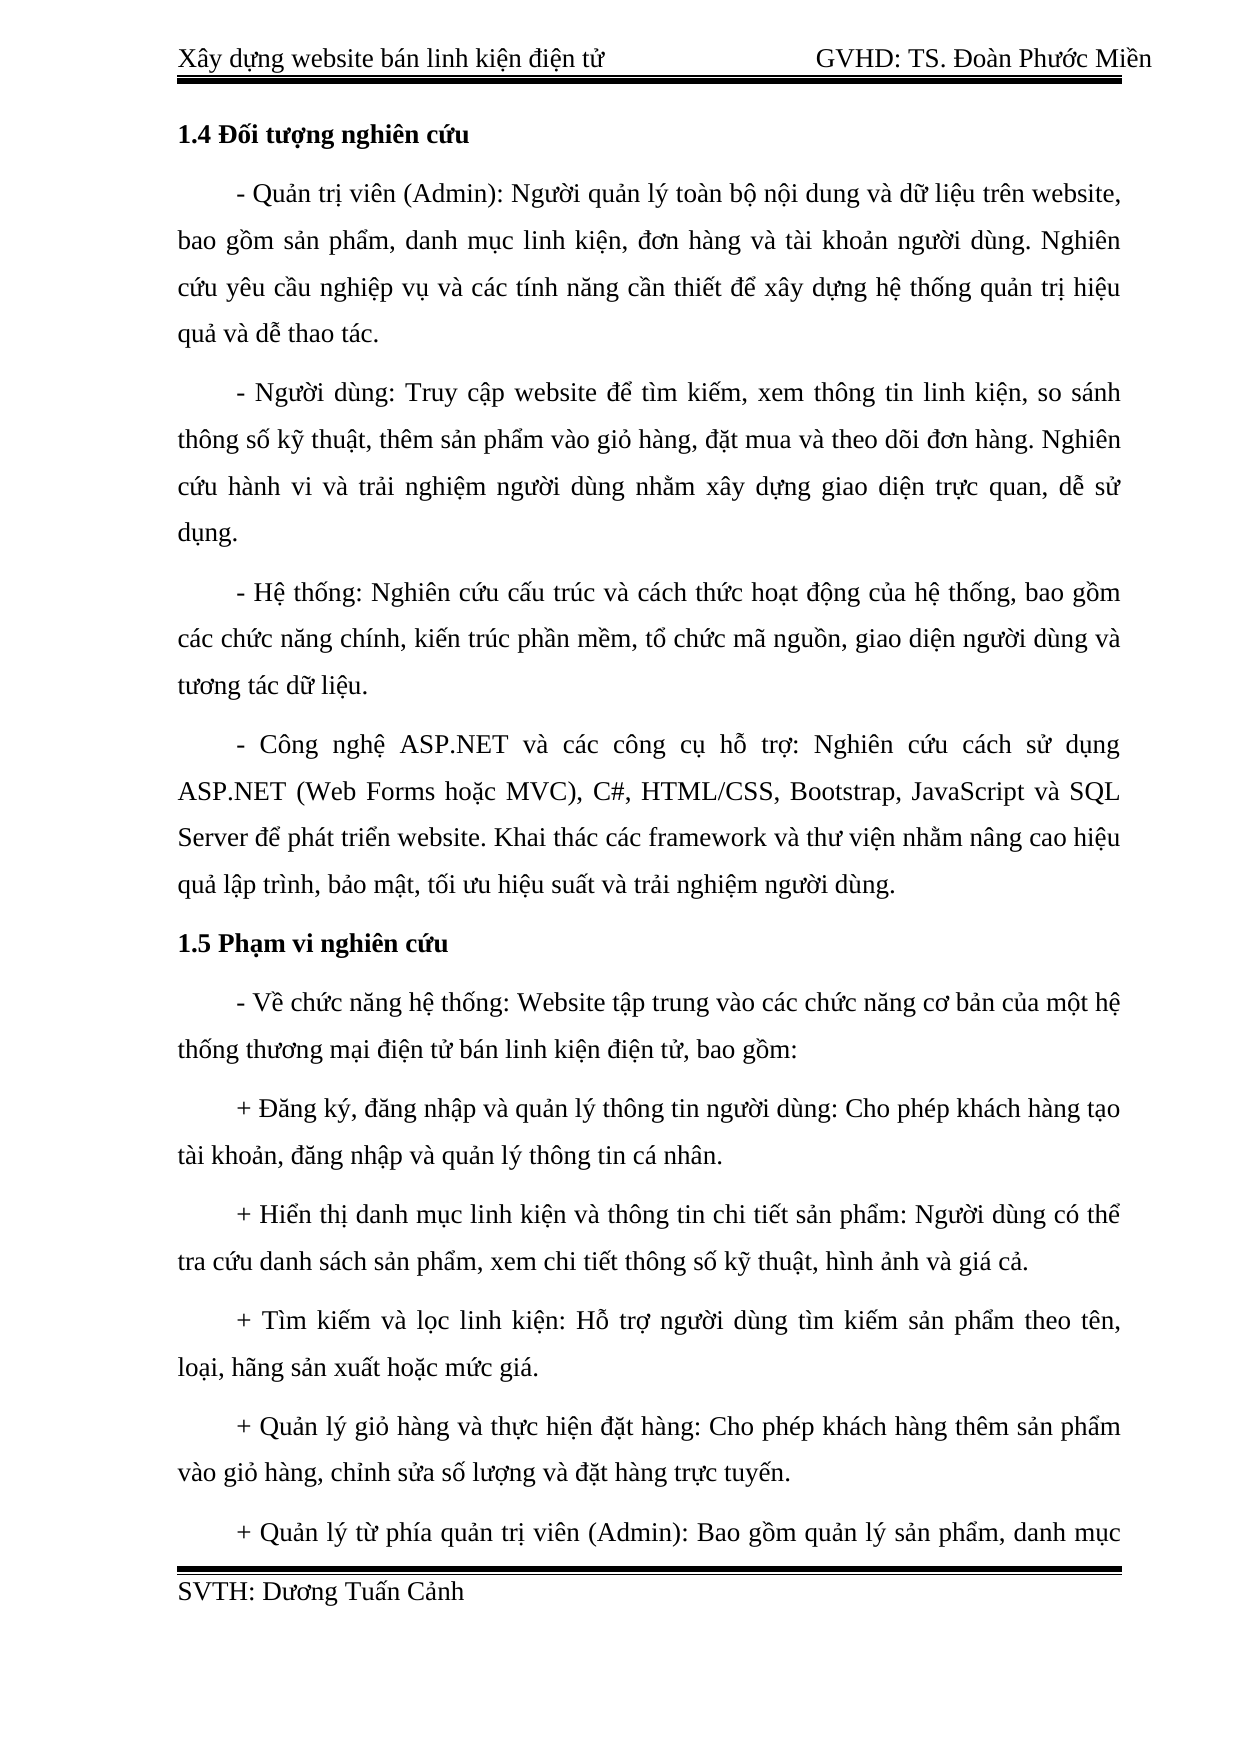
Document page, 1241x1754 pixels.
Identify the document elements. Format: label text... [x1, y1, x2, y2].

text - Người dùng: Truy cập website để tìm kiếm, xem thông tin linh kiện, so sánh thông số kỹ thuật, thêm sản phẩm vào giỏ hàng, đặt mua và theo dõi đơn hàng. Nghiên cứu hành vi và trải nghiệm người dùng nhằm xây dựng giao diện trực quan, dễ sử dụng. [177, 376, 1122, 548]
text - Hệ thống: Nghiên cứu cấu trúc và cách thức hoạt động của hệ thống, bao gồm các chức năng chính, kiến trúc phần mềm, tổ chức mã nguồn, giao diện người dùng và tương tác dữ liệu. [177, 576, 1122, 700]
text + Hiển thị danh mục linh kiện và thông tin chi tiết sản phẩm: Người dùng có thể tra cứu danh sách sản phẩm, xem chi tiết thông số kỹ thuật, hình ảnh và giá cả. [177, 1198, 1122, 1276]
text - Về chức năng hệ thống: Website tập trung vào các chức năng cơ bản của một hệ thống thương mại điện tử bán linh kiện điện tử, bao gồm: [177, 986, 1122, 1064]
text - Quản trị viên (Admin): Người quản lý toàn bộ nội dung và dữ liệu trên website, bao gồm sản phẩm, danh mục linh kiện, đơn hàng và tài khoản người dùng. Nghiên cứu yêu cầu nghiệp vụ và các tính năng cần thiết để xây dựng hệ thống quản trị hiệu quả và dễ thao tác. [177, 177, 1122, 348]
text + Tìm kiếm và lọc linh kiện: Hỗ trợ người dùng tìm kiếm sản phẩm theo tên, loại, hãng sản xuất hoặc mức giá. [177, 1304, 1122, 1382]
text + Đăng ký, đăng nhập và quản lý thông tin người dùng: Cho phép khách hàng tạo tài khoản, đăng nhập và quản lý thông tin cá nhân. [177, 1092, 1122, 1170]
text + Quản lý giỏ hàng và thực hiện đặt hàng: Cho phép khách hàng thêm sản phẩm vào giỏ hàng, chỉnh sửa số lượng và đặt hàng trực tuyến. [177, 1410, 1122, 1488]
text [177, 1516, 1122, 1547]
subtitle 1.5 Phạm vi nghiên cứu [177, 927, 1122, 958]
text - Công nghệ ASP.NET và các công cụ hỗ trợ: Nghiên cứu cách sử dụng ASP.NET (Web Forms hoặc MVC), C#, HTML/CSS, Bootstrap, JavaScript và SQL Server để phát triển website. Khai thác các framework và thư viện nhằm nâng cao hiệu quả lập trình, bảo mật, tối ưu hiệu suất và trải nghiệm người dùng. [177, 728, 1122, 899]
subtitle 1.4 Đối tượng nghiên cứu [177, 118, 1122, 149]
